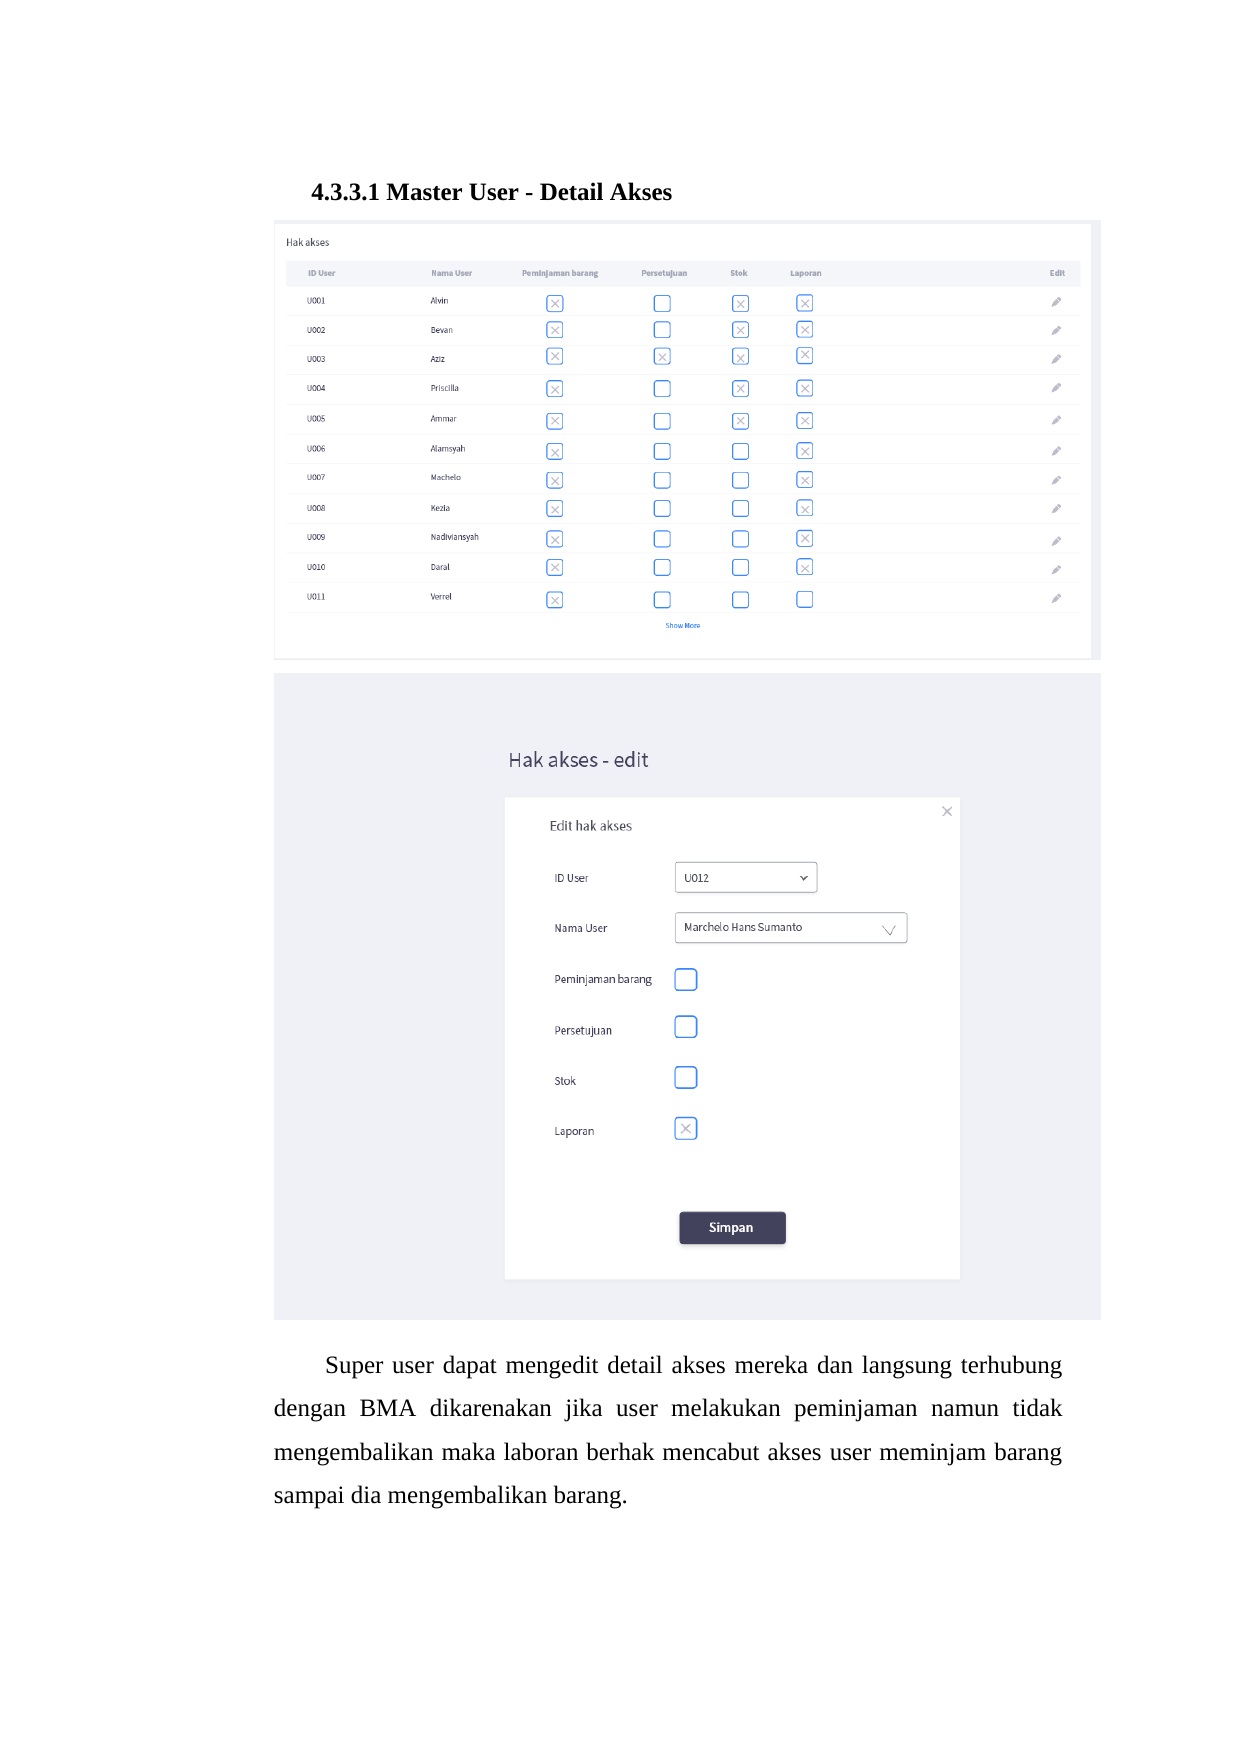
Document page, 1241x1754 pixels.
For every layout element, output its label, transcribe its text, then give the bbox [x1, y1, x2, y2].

text Master User - Detail Akses [311, 177, 1063, 206]
picture [273, 220, 1101, 660]
text Super user dapat mengedit detail akses mereka dan langsung terhubung dengan BMA dikarenakan jika user melakukan peminjaman namun tidak mengembalikan maka laboran berhak mencabut akses user meminjam barang sampai dia mengembalikan barang. [274, 1350, 1063, 1508]
picture [273, 673, 1101, 1320]
